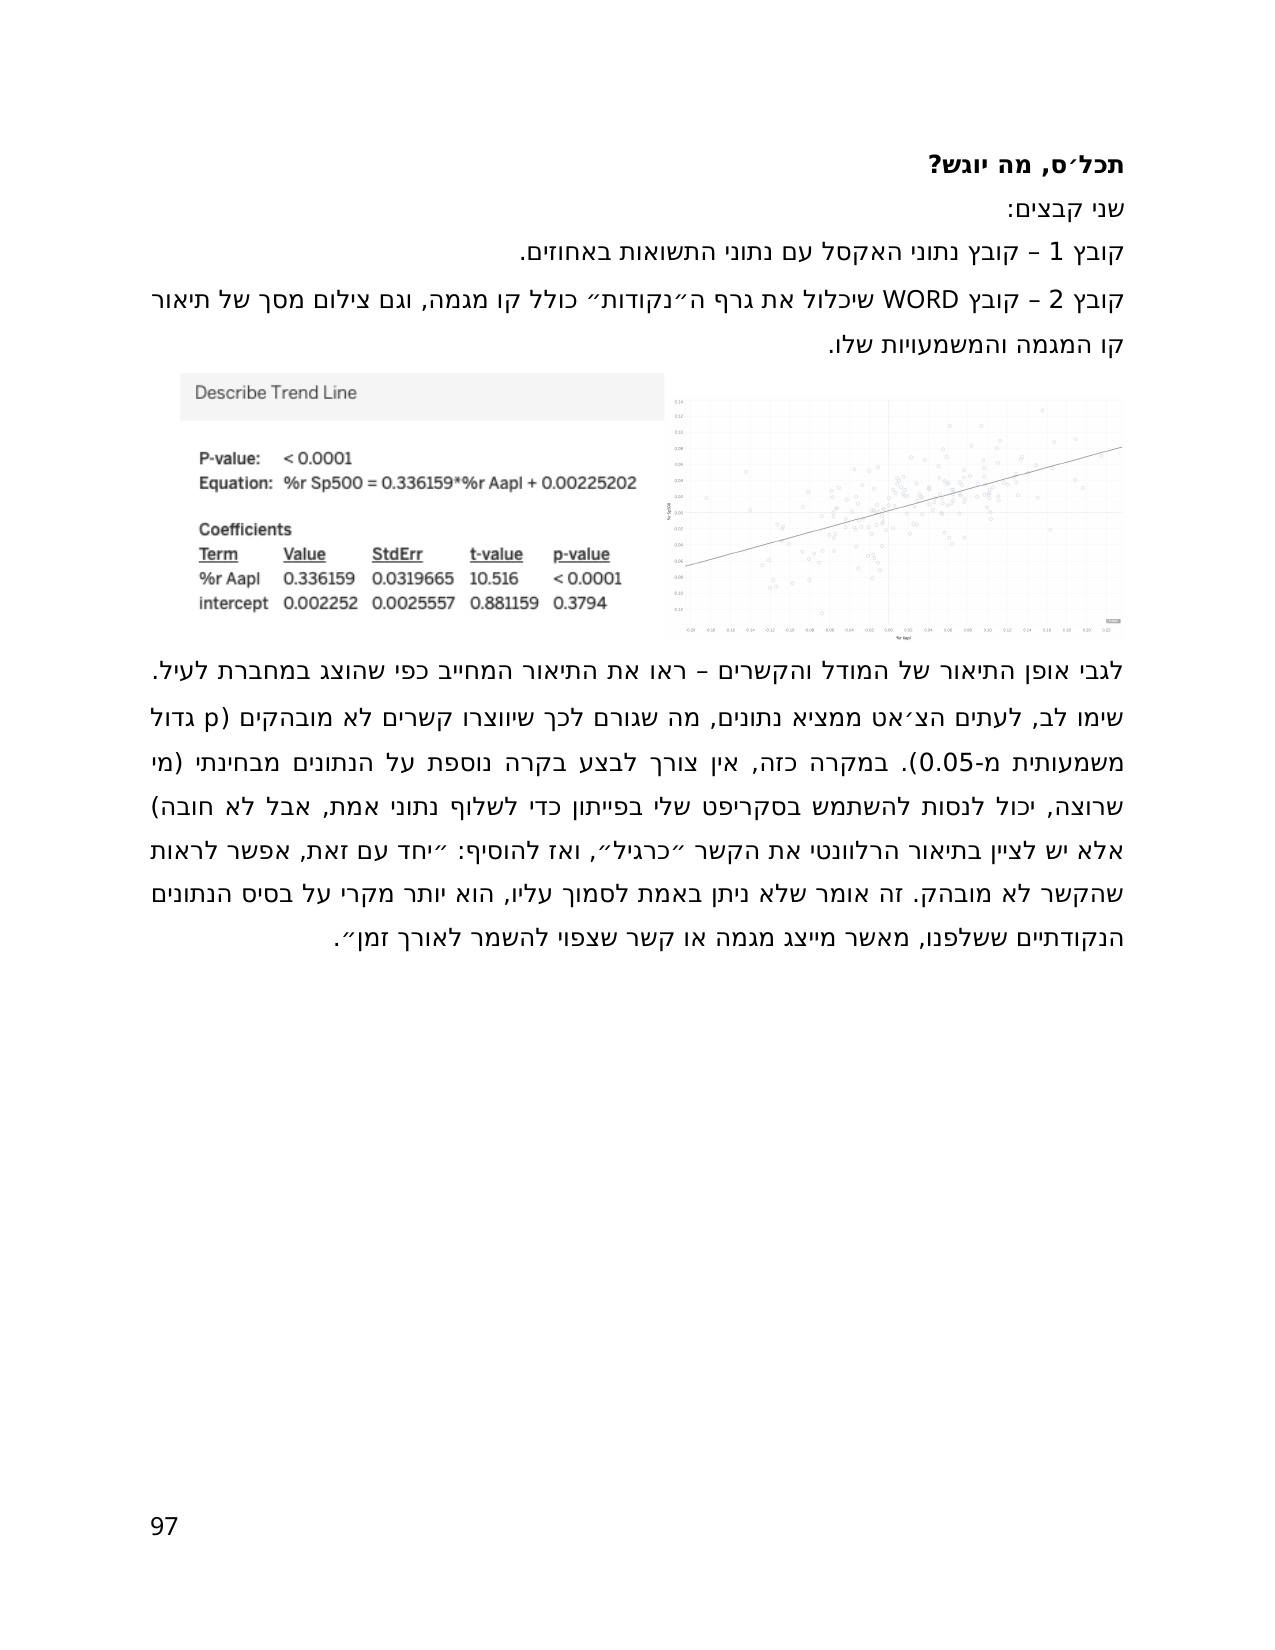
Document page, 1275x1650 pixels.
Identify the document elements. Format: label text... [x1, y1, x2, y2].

text קובץ 2 – קובץ WORD שיכלול את גרף ה״נקודות״ כולל קו מגמה, וגם צילום מסך של תיאור קו המגמה והמשמעויות שלו. [150, 281, 1125, 359]
picture [180, 373, 1125, 642]
text קובץ 1 – קובץ נתוני האקסל עם נתוני התשואות באחוזים. [150, 237, 1125, 267]
text לגבי אופן התיאור של המודל והקשרים – ראו את התיאור המחייב כפי שהוצג במחברת לעיל. שימו לב, לעתים הצ׳אט ממציא נתונים, מה שגורם לכך שיווצרו קשרים לא מובהקים (p גדול משמעותית מ-0.05). במקרה כזה, אין צורך לבצע בקרה נוספת על הנתונים מבחינתי (מי שרוצה, יכול לנסות להשתמש בסקריפט שלי בפייתון כדי לשלוף נתוני אמת, אבל לא חובה) אלא יש לציין בתיאור הרלוונטי את הקשר ״כרגיל״, ואז להוסיף: ״יחד עם זאת, אפשר לראות שהקשר לא מובהק. זה אומר שלא ניתן באמת לסמוך עליו, הוא יותר מקרי על בסיס הנתונים הנקודתיים ששלפנו, מאשר מייצג מגמה או קשר שצפוי להשמר לאורך זמן״. [150, 656, 1125, 952]
text שני קבצים: [150, 194, 1125, 223]
text תכל׳ס, מה יוגש? [150, 150, 1125, 179]
